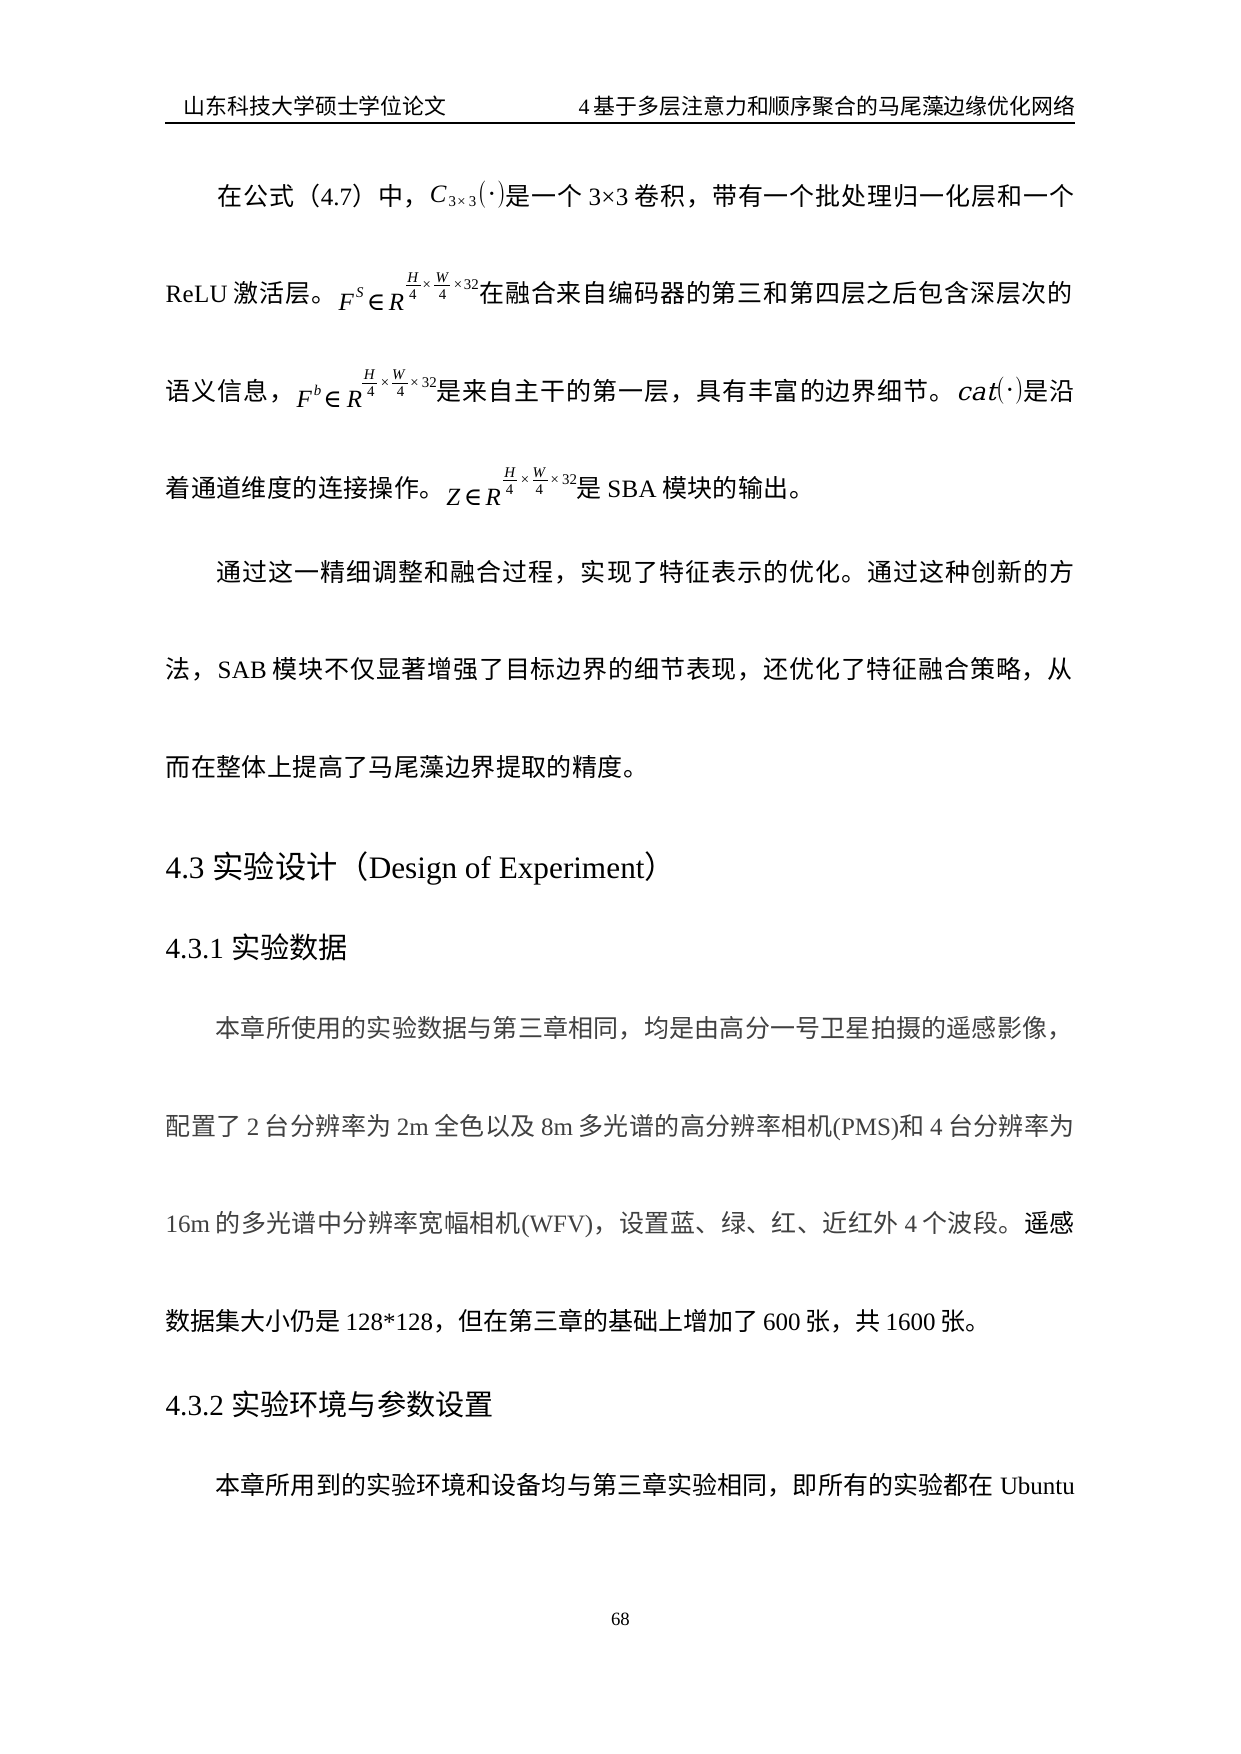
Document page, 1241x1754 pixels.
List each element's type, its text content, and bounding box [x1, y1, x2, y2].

list 通过这一精细调整和融合过程，实现了特征表示的优化。通过这种创新的方法，SAB模块不仅显著增强了目标边界的细节表现，还优化了特征融合策略，从而在整体上提高了马尾藻边界提取的精度。 [165, 538, 1075, 798]
text 在公式（4.7）中，是一个3×3卷积，带有一个批处理归一化层和一个ReLU激活层。在融合来自编码器的第三和第四层之后包含深层次的语义信息，是来自主干的第一层，具有丰富的边界细节。cat是沿着通道维度的连接操作。是SBA模块的输出。 [165, 162, 1075, 519]
text 4.3.2 实验环境与参数设置 [165, 1370, 1075, 1435]
list 4.3 实验设计（Design of Experiment） [165, 832, 1075, 897]
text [165, 1451, 1075, 1516]
text 4.3.1 实验数据 [165, 913, 1075, 978]
text 本章所使用的实验数据与第三章相同，均是由高分一号卫星拍摄的遥感影像，配置了2台分辨率为2m全色以及8m多光谱的高分辨率相机(PMS)和4台分辨率为16m的多光谱中分辨率宽幅相机(WFV)，设置蓝、绿、红、近红外4个波段。遥感数据集大小仍是128*128，但在第三章的基础上增加了600张，共1600张。 [165, 994, 1075, 1352]
